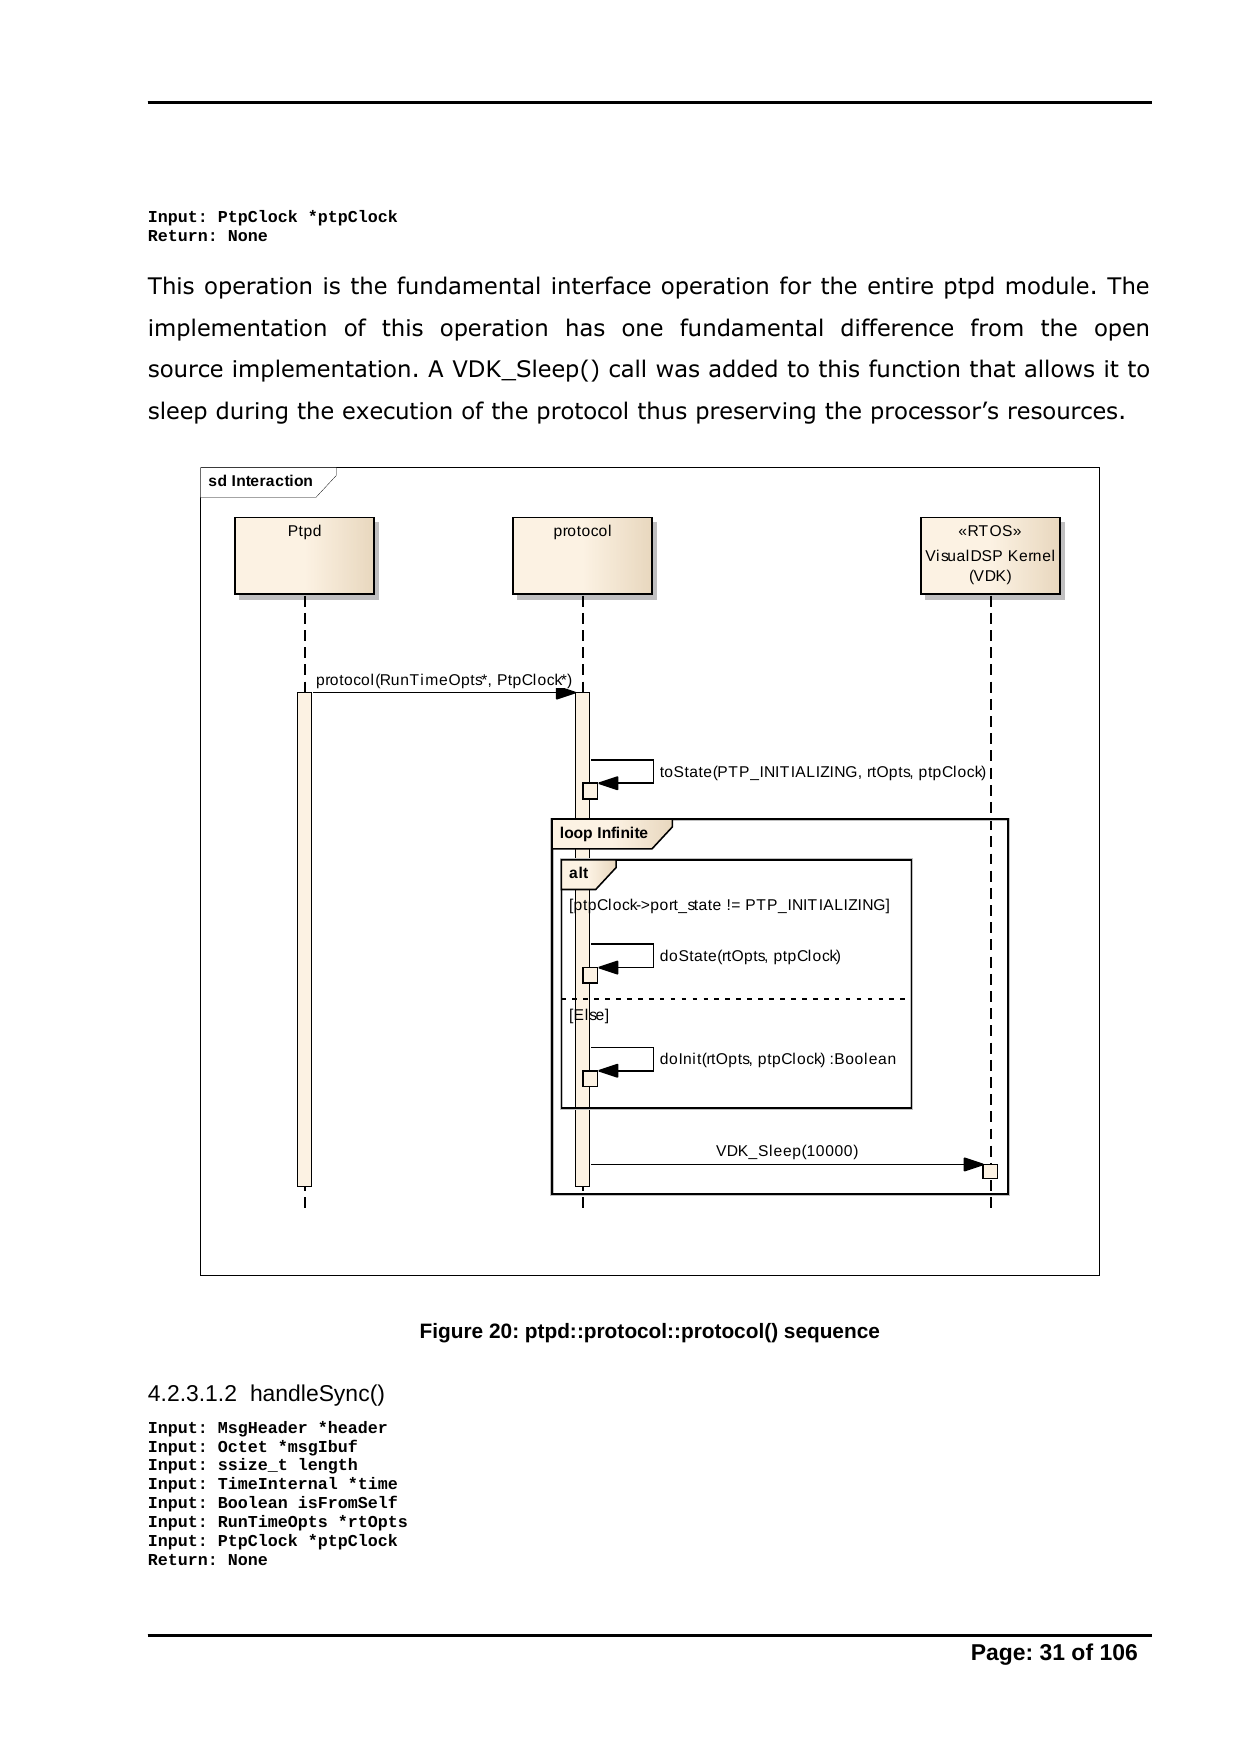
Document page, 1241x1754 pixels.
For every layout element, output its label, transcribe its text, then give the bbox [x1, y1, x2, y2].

list Return: None [148, 227, 1152, 246]
subtitle handleSync() [148, 1380, 1152, 1407]
list Input: MsgHeader *header [148, 1419, 1152, 1438]
list Input: PtpClock *ptpClock [148, 1532, 1152, 1551]
list Input: RunTimeOpts *rtOpts [148, 1513, 1152, 1532]
list Input: ssize_t length [148, 1457, 1152, 1476]
list Return: None [148, 1551, 1152, 1570]
text This operation is the fundamental interface operation for the entire ptpd module. The implementation of this operation has one fundamental difference from the open source implementation. A VDK_Sleep() call was added to this function that allows it to sleep during the execution of the protocol thus preserving the processor’s resources. [148, 271, 1152, 424]
list Input: PtpClock *ptpClock [148, 208, 1152, 227]
text Figure 20: ptpd::protocol::protocol() sequence [148, 1319, 1152, 1343]
list Input: Boolean isFromSelf [148, 1495, 1152, 1513]
list Input: TimeInternal *time [148, 1476, 1152, 1495]
list Input: Octet *msgIbuf [148, 1438, 1152, 1457]
